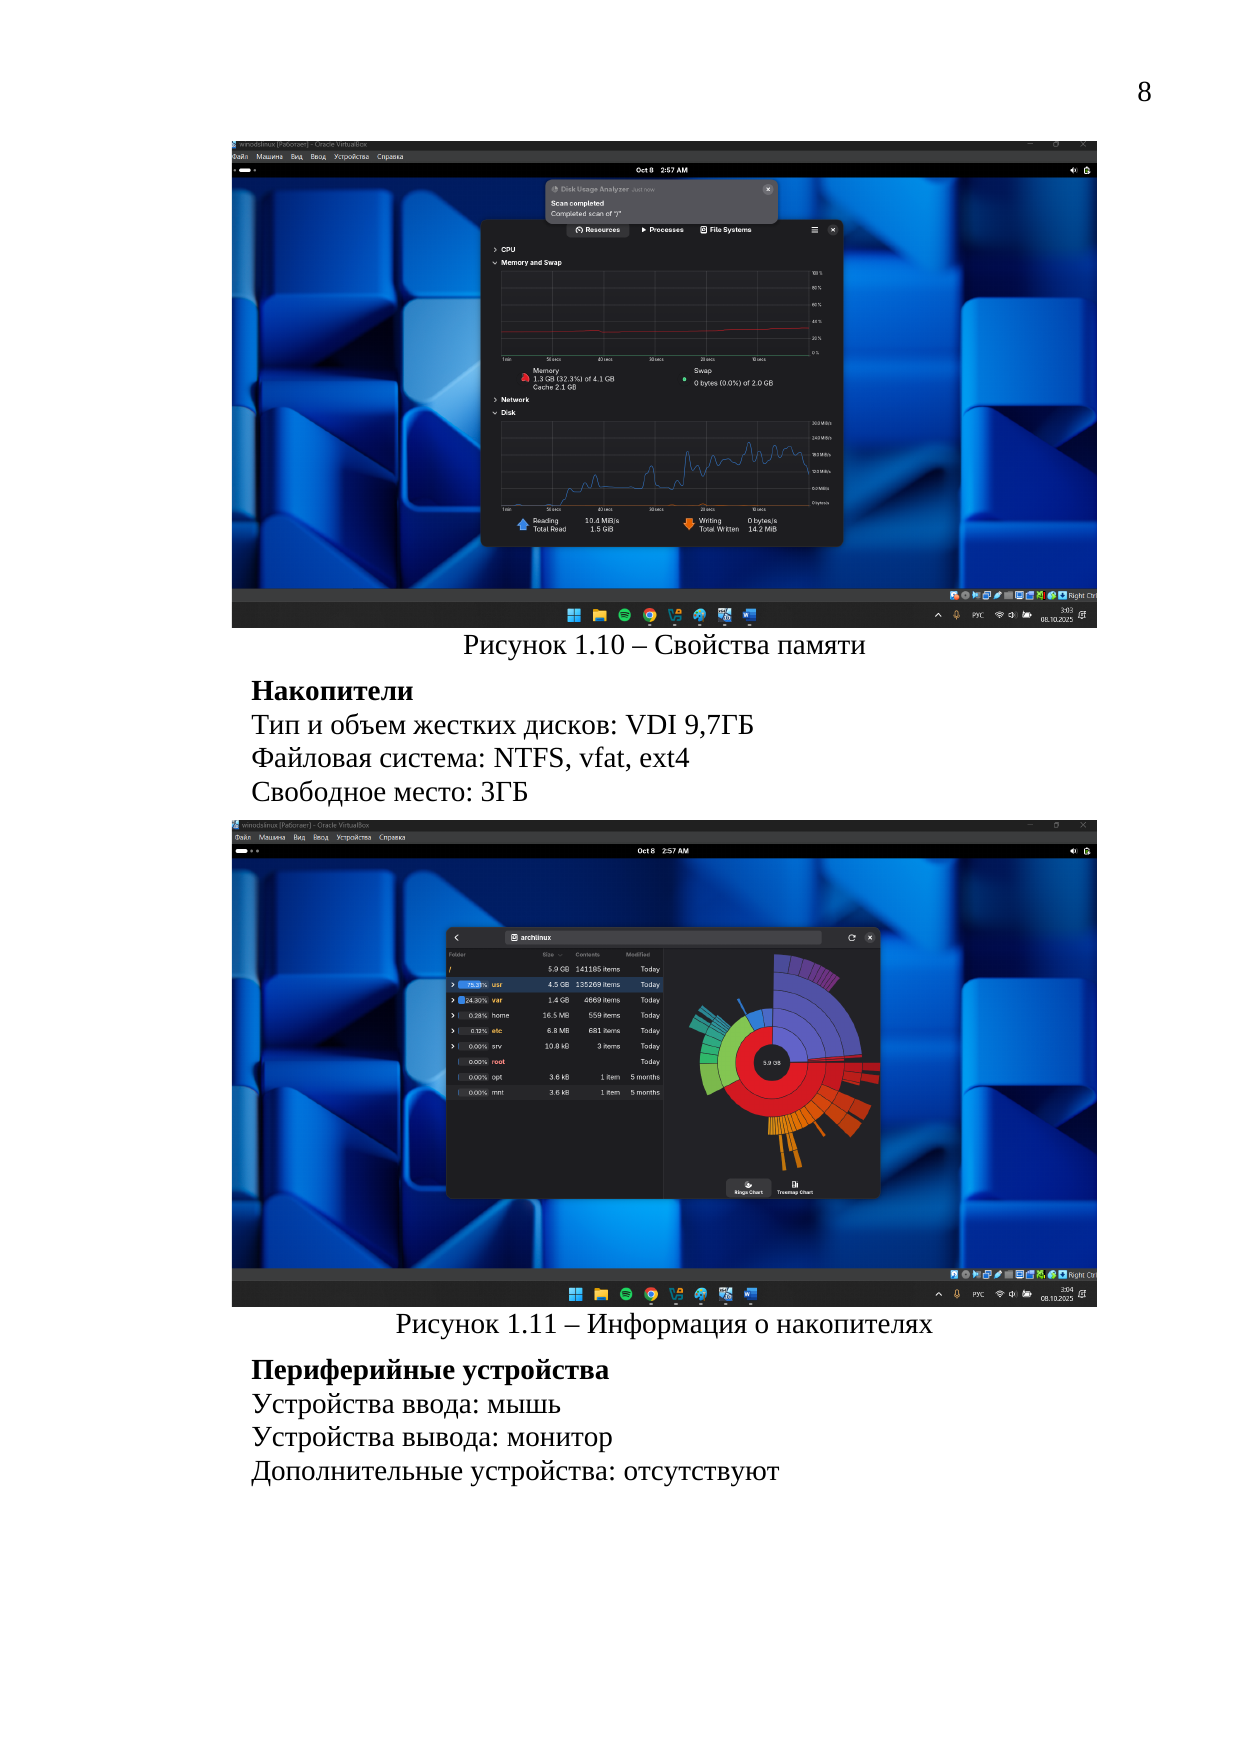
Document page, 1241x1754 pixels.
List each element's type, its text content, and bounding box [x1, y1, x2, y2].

text Файловая система: NTFS, vfat, ext4 [177, 741, 1152, 774]
text Устройства вывода: монитор [177, 1419, 1152, 1453]
picture [231, 820, 1097, 1307]
text Рисунок 1.11 – Информация о накопителях [177, 1306, 1152, 1340]
picture [231, 141, 1097, 628]
text Свободное место: 3ГБ [177, 774, 1152, 808]
text Накопители [177, 673, 1152, 707]
text Тип и объем жестких дисков: VDI 9,7ГБ [177, 707, 1152, 741]
text Устройства ввода: мышь [177, 1386, 1152, 1419]
text Дополнительные устройства: отсутствуют [177, 1453, 1152, 1486]
text Рисунок 1.10 – Свойства памяти [177, 627, 1152, 661]
text Периферийные устройства [177, 1352, 1152, 1386]
